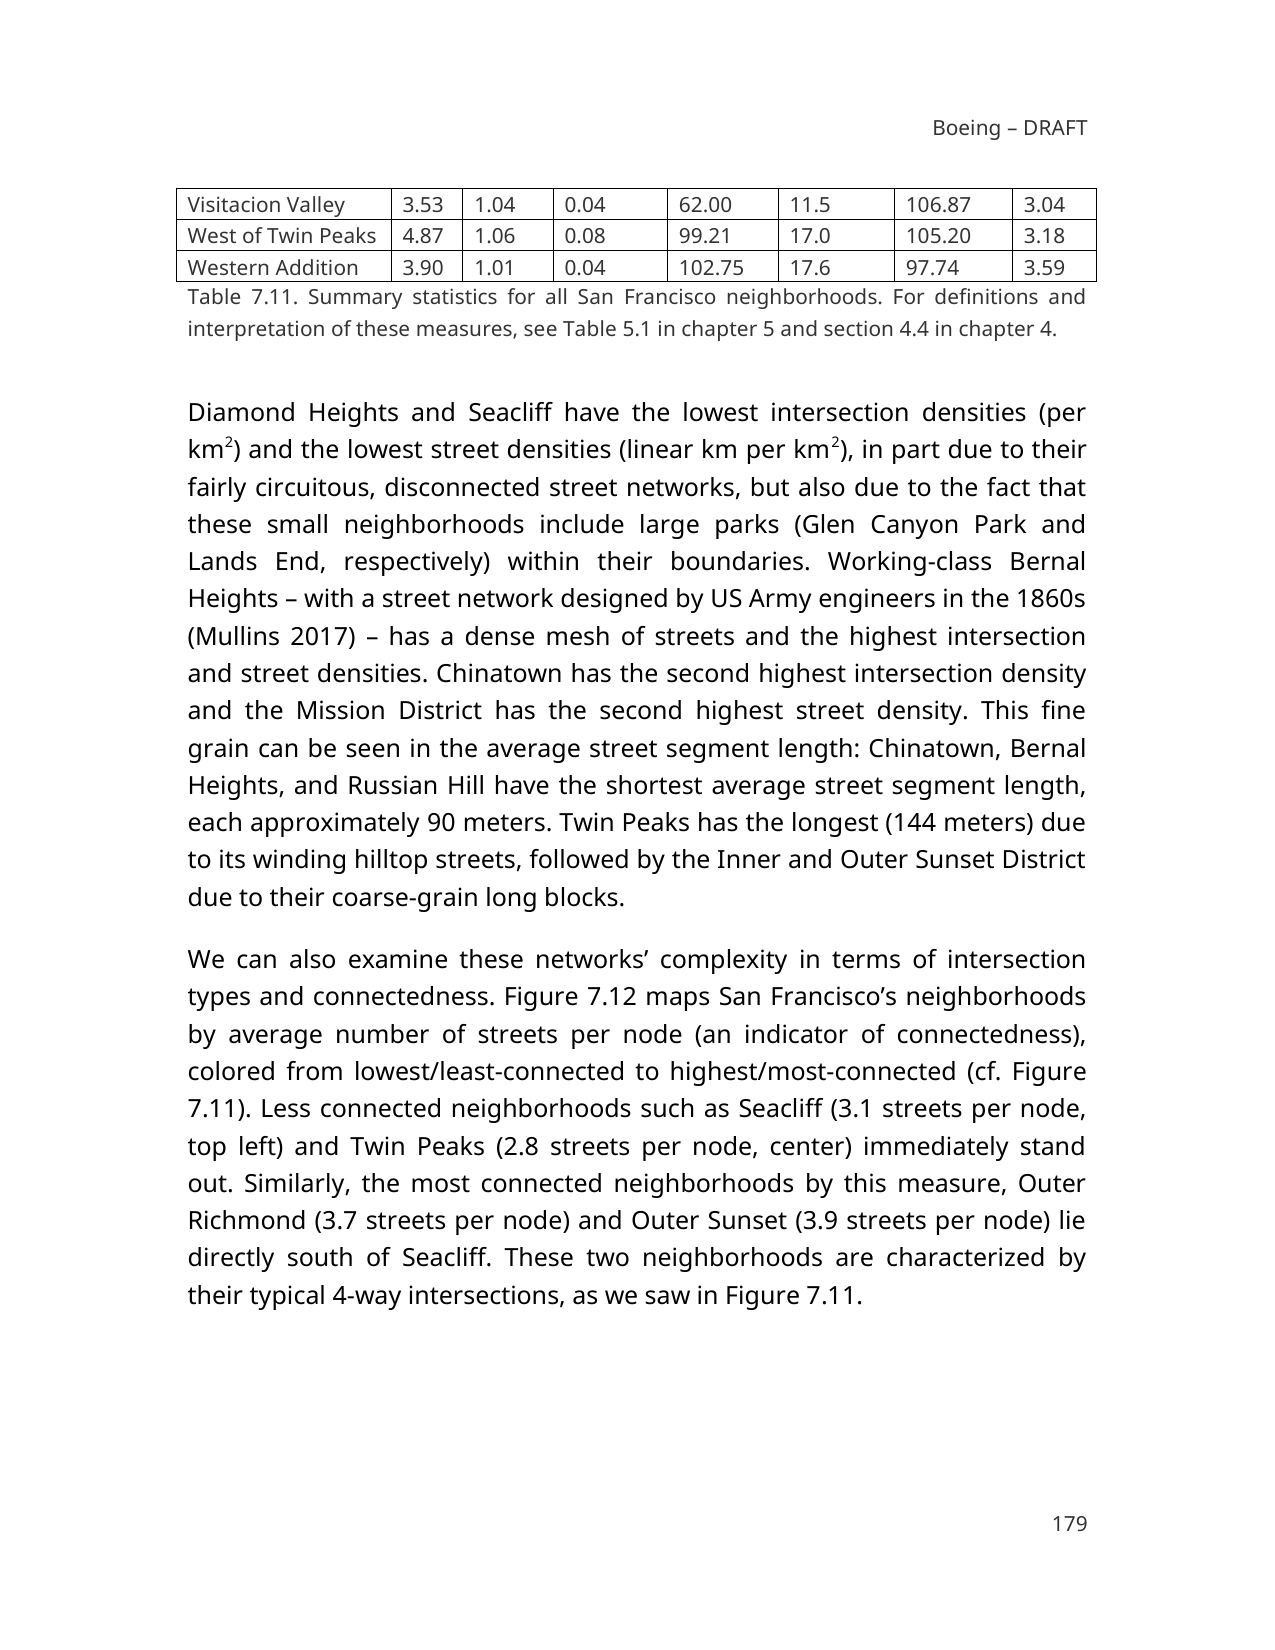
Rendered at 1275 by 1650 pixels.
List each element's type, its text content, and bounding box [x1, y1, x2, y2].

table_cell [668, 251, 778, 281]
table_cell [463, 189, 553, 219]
text Diamond Heights and Seacliff have the lowest intersection densities (per km2) and the lowest street densities (linear km per km2), in part due to their fairly circuitous, disconnected street networks, but also due to the fact that these small neighborhoods include large parks (Glen Canyon Park and Lands End, respectively) within their boundaries. Working-class Bernal Heights – with a street network designed by US Army engineers in the 1860s (Mullins 2017) – has a dense mesh of streets and the highest intersection and street densities. Chinatown has the second highest intersection density and the Mission District has the second highest street density. This fine grain can be seen in the average street segment length: Chinatown, Bernal Heights, and Russian Hill have the shortest average street segment length, each approximately 90 meters. Twin Peaks has the longest (144 meters) due to its winding hilltop streets, followed by the Inner and Outer Sunset District due to their coarse-grain long blocks. [187, 395, 1087, 914]
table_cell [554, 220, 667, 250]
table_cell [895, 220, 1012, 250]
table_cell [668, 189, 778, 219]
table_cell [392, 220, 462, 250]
text We can also examine these networks’ complexity in terms of intersection types and connectedness. Figure 7.12 maps San Francisco’s neighborhoods by average number of streets per node (an indicator of connectedness), colored from lowest/least-connected to highest/most-connected (cf. Figure 7.11). Less connected neighborhoods such as Seacliff (3.1 streets per node, top left) and Twin Peaks (2.8 streets per node, center) immediately stand out. Similarly, the most connected neighborhoods by this measure, Outer Richmond (3.7 streets per node) and Outer Sunset (3.9 streets per node) lie directly south of Seacliff. These two neighborhoods are characterized by their typical 4-way intersections, as we saw in Figure 7.11. [187, 942, 1087, 1312]
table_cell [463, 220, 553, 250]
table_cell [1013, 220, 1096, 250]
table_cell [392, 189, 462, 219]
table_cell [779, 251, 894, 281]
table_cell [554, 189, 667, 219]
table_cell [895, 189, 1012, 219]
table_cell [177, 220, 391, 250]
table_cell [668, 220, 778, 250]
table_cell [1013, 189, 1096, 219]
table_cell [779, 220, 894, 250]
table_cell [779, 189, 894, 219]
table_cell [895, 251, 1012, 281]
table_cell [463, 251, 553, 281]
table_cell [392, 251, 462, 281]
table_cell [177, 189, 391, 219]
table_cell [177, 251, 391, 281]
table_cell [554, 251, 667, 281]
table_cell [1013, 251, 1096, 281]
